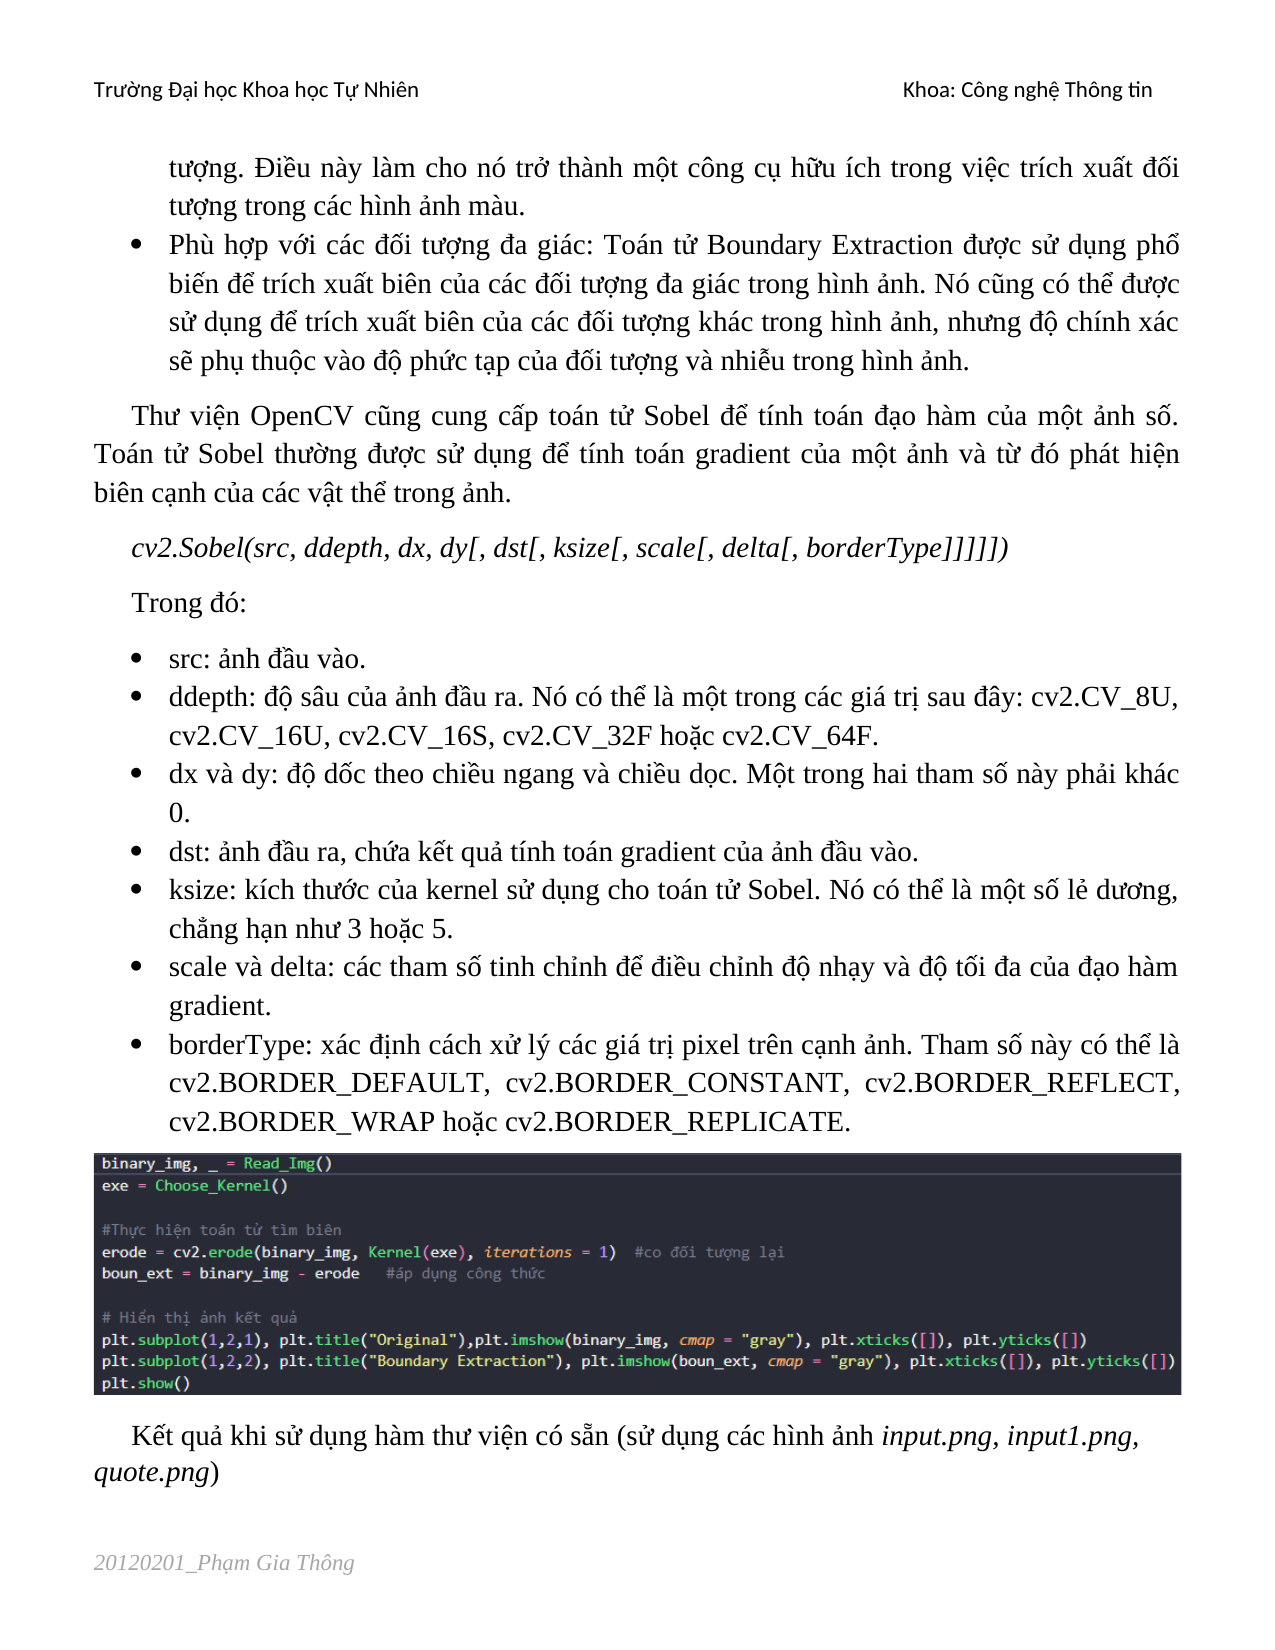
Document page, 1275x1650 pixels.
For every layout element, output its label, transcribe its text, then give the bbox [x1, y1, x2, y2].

list dx và dy: độ dốc theo chiều ngang và chiều dọc. Một trong hai tham số này phải khác 0. [131, 757, 1181, 829]
list ksize: kích thước của kernel sử dụng cho toán tử Sobel. Nó có thể là một số lẻ dương, chẳng hạn như 3 hoặc 5. [131, 872, 1181, 944]
picture [93, 1153, 1182, 1395]
list borderType: xác định cách xử lý các giá trị pixel trên cạnh ảnh. Tham số này có thể là cv2.BORDER_DEFAULT, cv2.BORDER_CONSTANT, cv2.BORDER_REFLECT, cv2.BORDER_WRAP hoặc cv2.BORDER_REPLICATE. [131, 1027, 1181, 1137]
list src: ảnh đầu vào. [131, 641, 1181, 674]
list ddepth: độ sâu của ảnh đầu ra. Nó có thể là một trong các giá trị sau đây: cv2.CV_8U, cv2.CV_16U, cv2.CV_16S, cv2.CV_32F hoặc cv2.CV_64F. [131, 679, 1181, 752]
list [131, 150, 1181, 222]
text cv2.Sobel(src, ddepth, dx, dy[, dst[, ksize[, scale[, delta[, borderType]]]]]) [94, 530, 1181, 564]
list dst: ảnh đầu ra, chứa kết quả tính toán gradient của ảnh đầu vào. [131, 834, 1181, 867]
text Kết quả khi sử dụng hàm thư viện có sẵn (sử dụng các hình ảnh input.png, input1.png, quote.png) [94, 1395, 1181, 1488]
list scale và delta: các tham số tinh chỉnh để điều chỉnh độ nhạy và độ tối đa của đạo hàm gradient. [131, 949, 1181, 1022]
list Phù hợp với các đối tượng đa giác: Toán tử Boundary Extraction được sử dụng phổ biến để trích xuất biên của các đối tượng đa giác trong hình ảnh. Nó cũng có thể được sử dụng để trích xuất biên của các đối tượng khác trong hình ảnh, nhưng độ chính xác sẽ phụ thuộc vào độ phức tạp của đối tượng và nhiễu trong hình ảnh. [131, 227, 1181, 376]
text Trong đó: [94, 586, 1181, 619]
text Thư viện OpenCV cũng cung cấp toán tử Sobel để tính toán đạo hàm của một ảnh số. Toán tử Sobel thường được sử dụng để tính toán gradient của một ảnh và từ đó phát hiện biên cạnh của các vật thể trong ảnh. [94, 398, 1181, 509]
